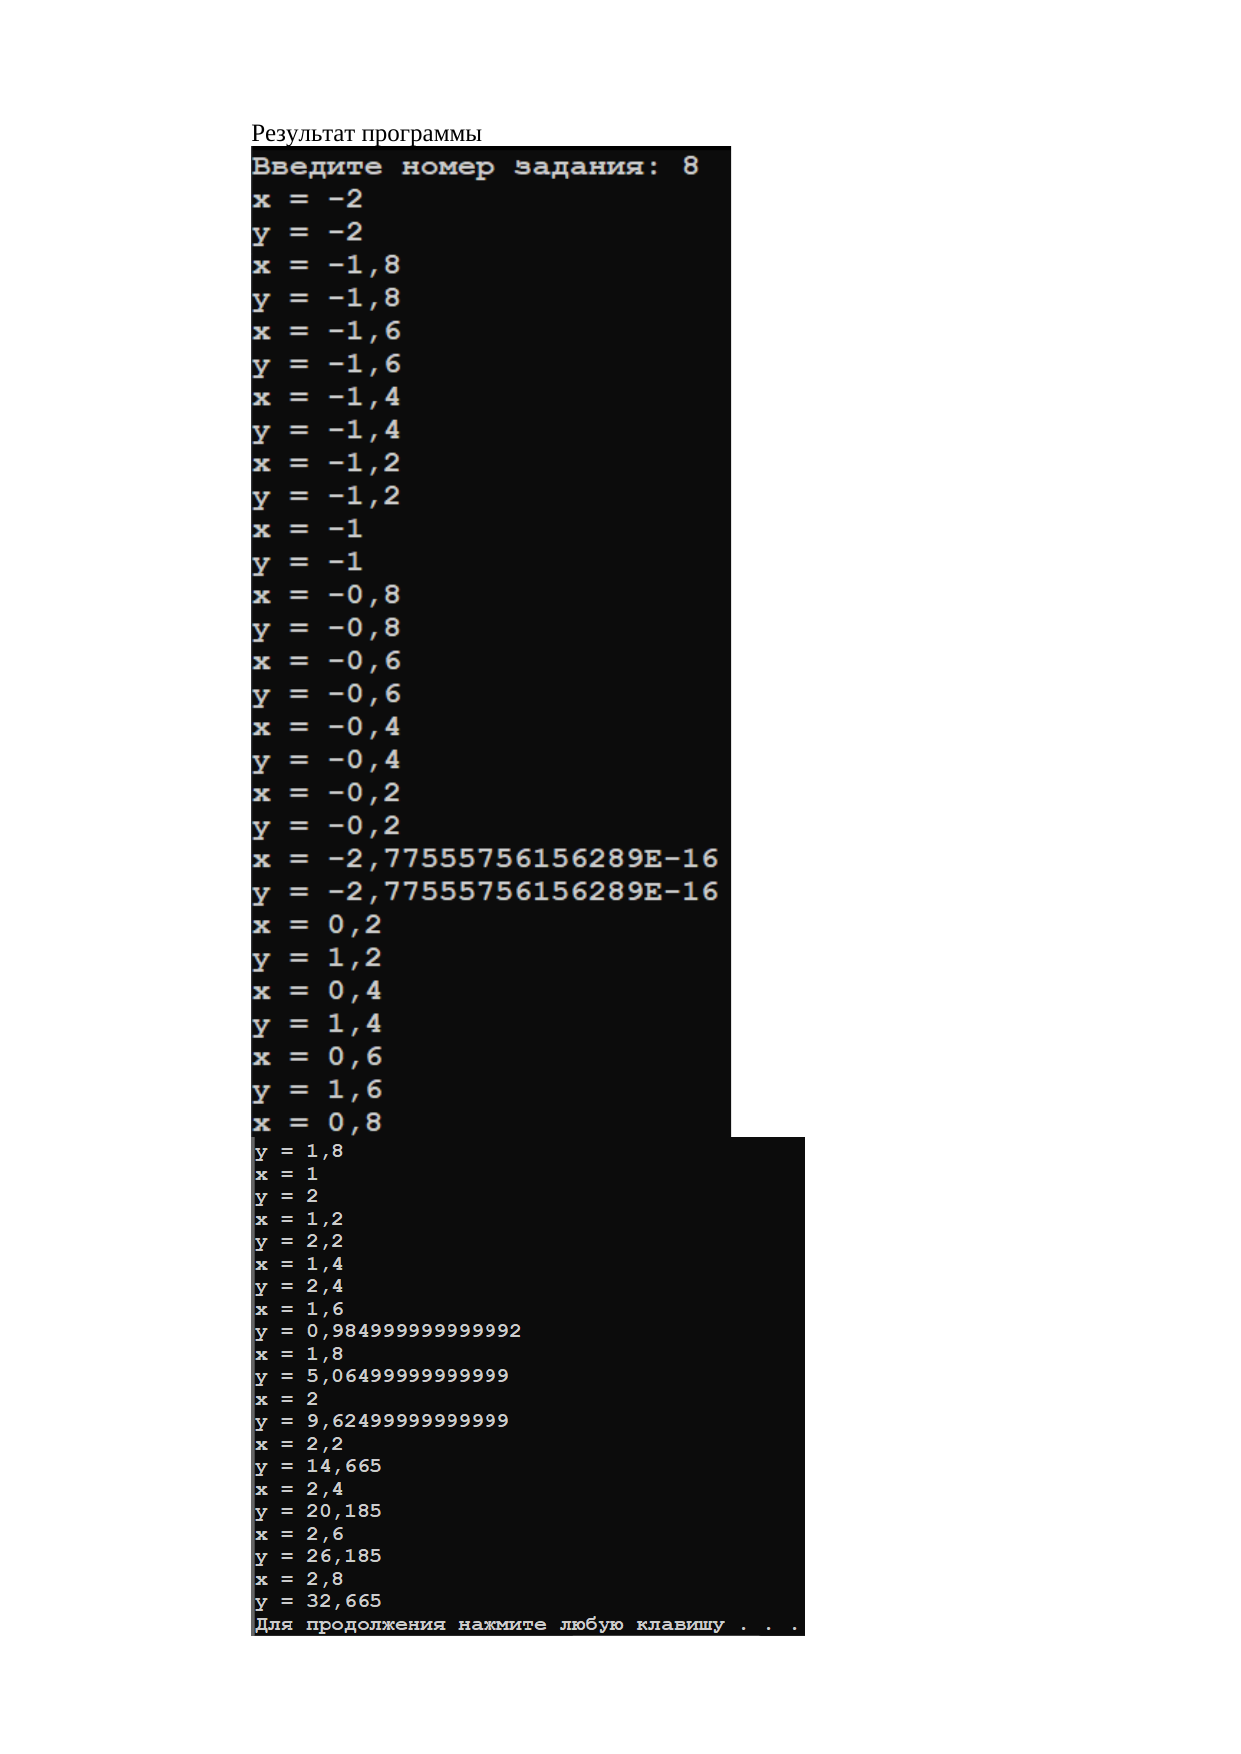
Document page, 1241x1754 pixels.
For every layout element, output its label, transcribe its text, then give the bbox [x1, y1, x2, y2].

text Результат программы [177, 118, 1152, 147]
picture [251, 146, 805, 1636]
